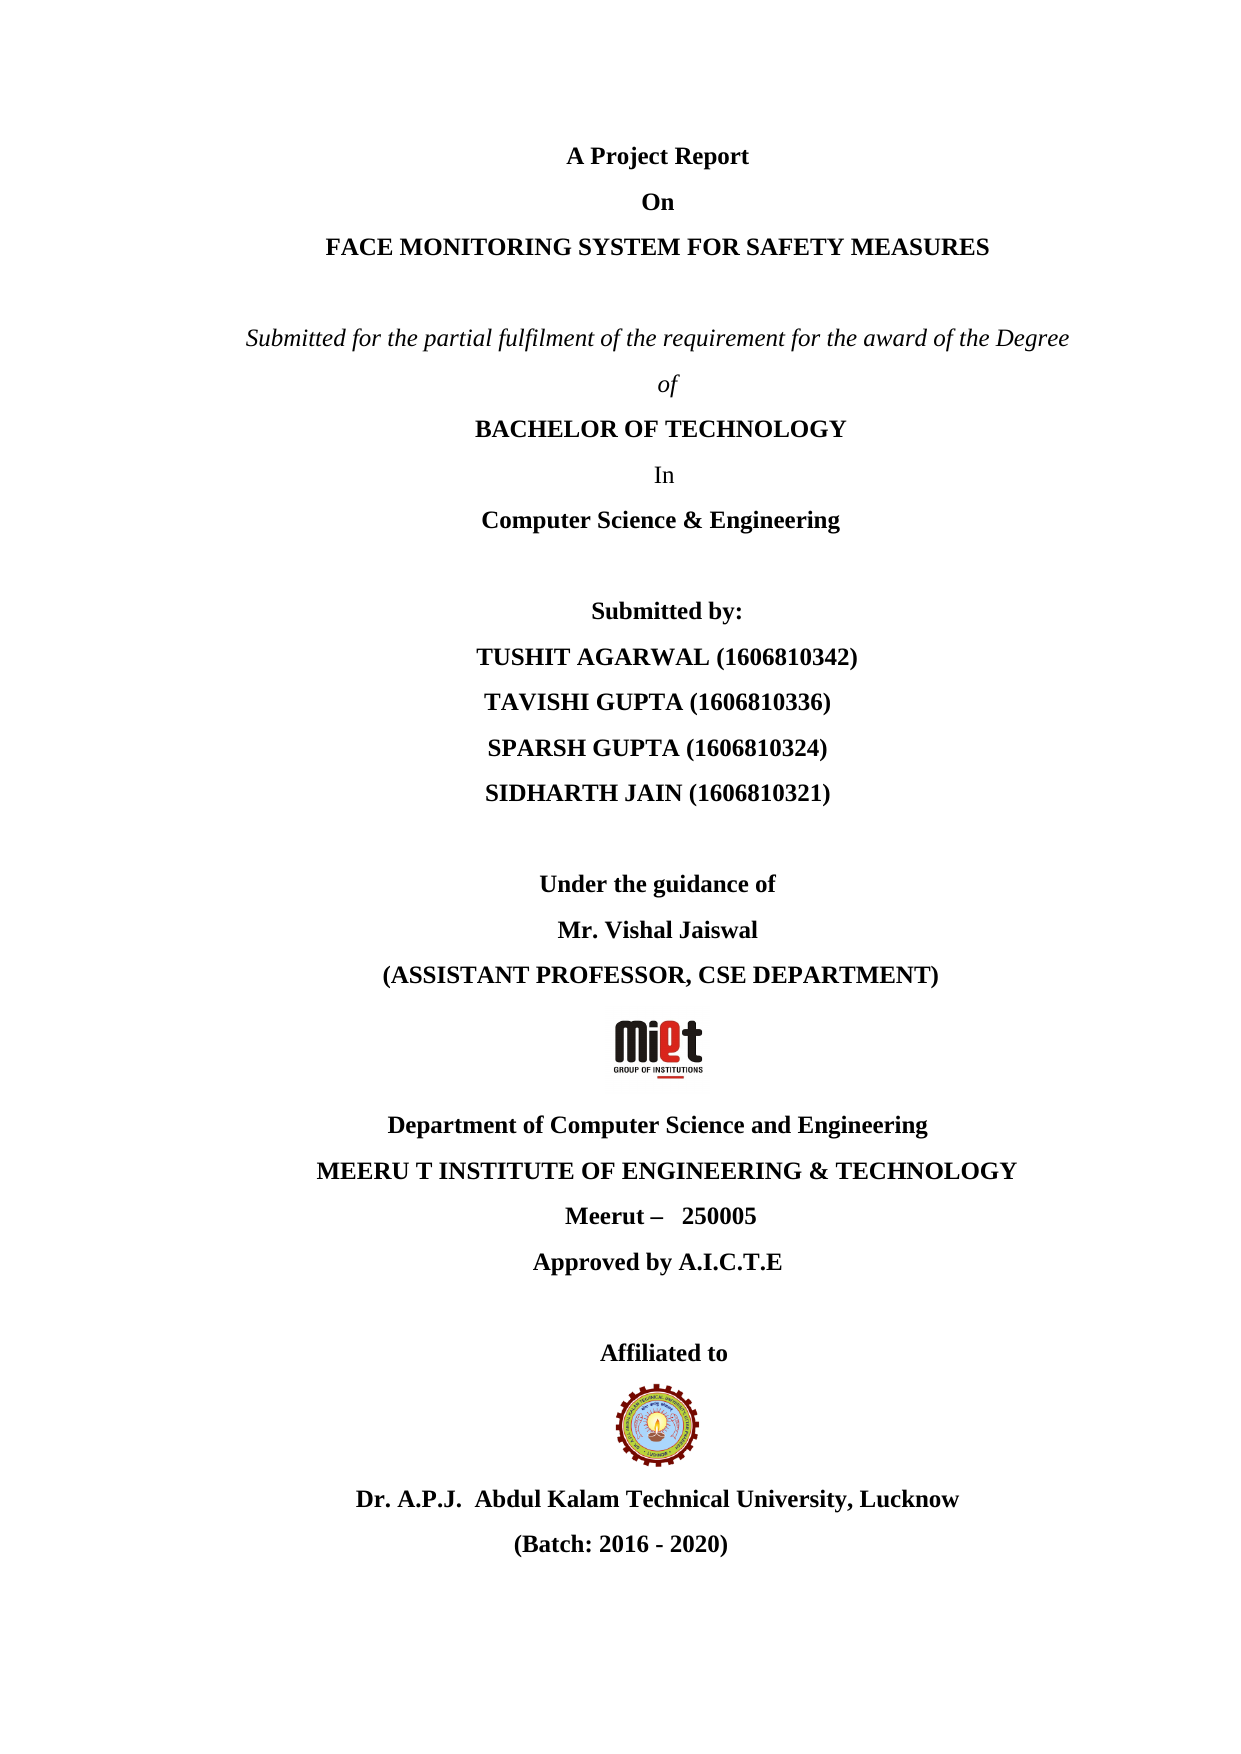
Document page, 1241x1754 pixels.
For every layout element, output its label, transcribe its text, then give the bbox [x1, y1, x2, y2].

text Department of Computer Science and Engineering [225, 1110, 1090, 1139]
text TUSHIT AGARWAL (1606810342) [225, 642, 1090, 671]
text On [225, 187, 1090, 215]
text (ASSISTANT PROFESSOR, CSE DEPARTMENT) [225, 960, 1090, 989]
text Approved by A.I.C.T.E [225, 1247, 1090, 1276]
text SIDHARTH JAIN (1606810321) [225, 778, 1090, 807]
text A Project Report [225, 141, 1090, 170]
text Meerut – 250005 [225, 1201, 1090, 1230]
text Affiliated to [225, 1338, 1090, 1367]
text Dr. A.P.J. Abdul Kalam Technical University, Lucknow [225, 1484, 1090, 1513]
text BACHELOR OF TECHNOLOGY [225, 414, 1090, 443]
text Submitted for the partial fulfilment of the requirement for the award of the Degree [225, 323, 1090, 352]
text of [225, 369, 1090, 397]
text SPARSH GUPTA (1606810324) [225, 733, 1090, 762]
text Computer Science & Engineering [225, 505, 1090, 534]
text Under the guidance of [225, 869, 1090, 898]
text Mr. Vishal Jaiswal [225, 915, 1090, 944]
picture [605, 1006, 711, 1094]
text MEERU T INSTITUTE OF ENGINEERING & TECHNOLOGY [225, 1156, 1090, 1184]
text Submitted by: [225, 596, 1090, 625]
text In [225, 460, 1090, 488]
text FACE MONITORING SYSTEM FOR SAFETY MEASURES [225, 232, 1090, 261]
text TAVISHI GUPTA (1606810336) [225, 687, 1090, 716]
picture [615, 1383, 700, 1467]
text (Batch: 2016 - 2020) [50, 1529, 1191, 1558]
